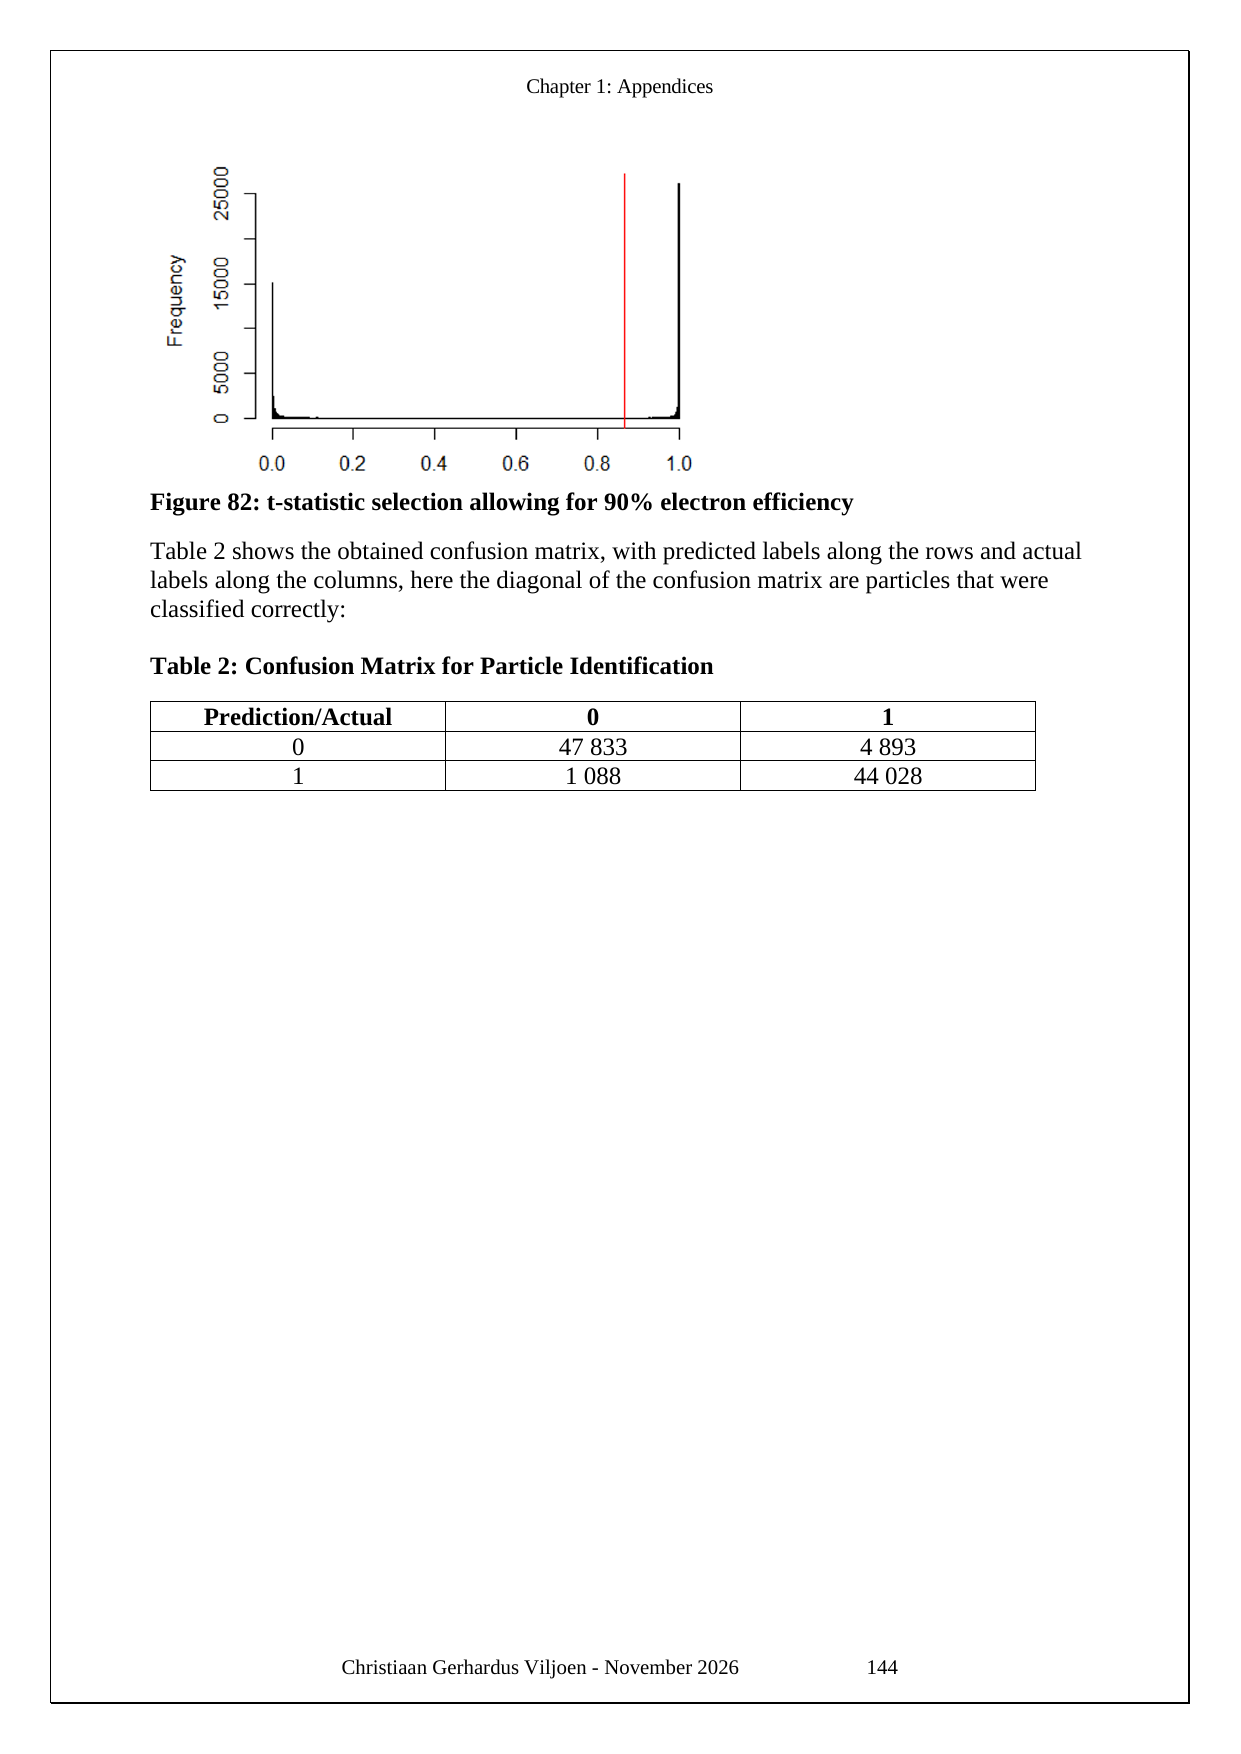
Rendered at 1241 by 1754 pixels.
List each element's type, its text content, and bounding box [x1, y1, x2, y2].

table_header 0 [446, 702, 740, 731]
table_cell 0 [151, 732, 445, 760]
table_header 1 [741, 702, 1035, 731]
table_header Prediction/Actual [151, 702, 445, 731]
table_cell 44 028 [741, 761, 1035, 790]
table_cell 47 833 [446, 732, 740, 760]
picture [150, 150, 736, 487]
table_cell 1 088 [446, 761, 740, 790]
table_cell 4 893 [741, 732, 1035, 760]
text Table 2 shows the obtained confusion matrix, with predicted labels along the rows and actual labels along the columns, here the diagonal of the confusion matrix are particles that were classified correctly: [150, 536, 1089, 622]
table_cell 1 [151, 761, 445, 790]
